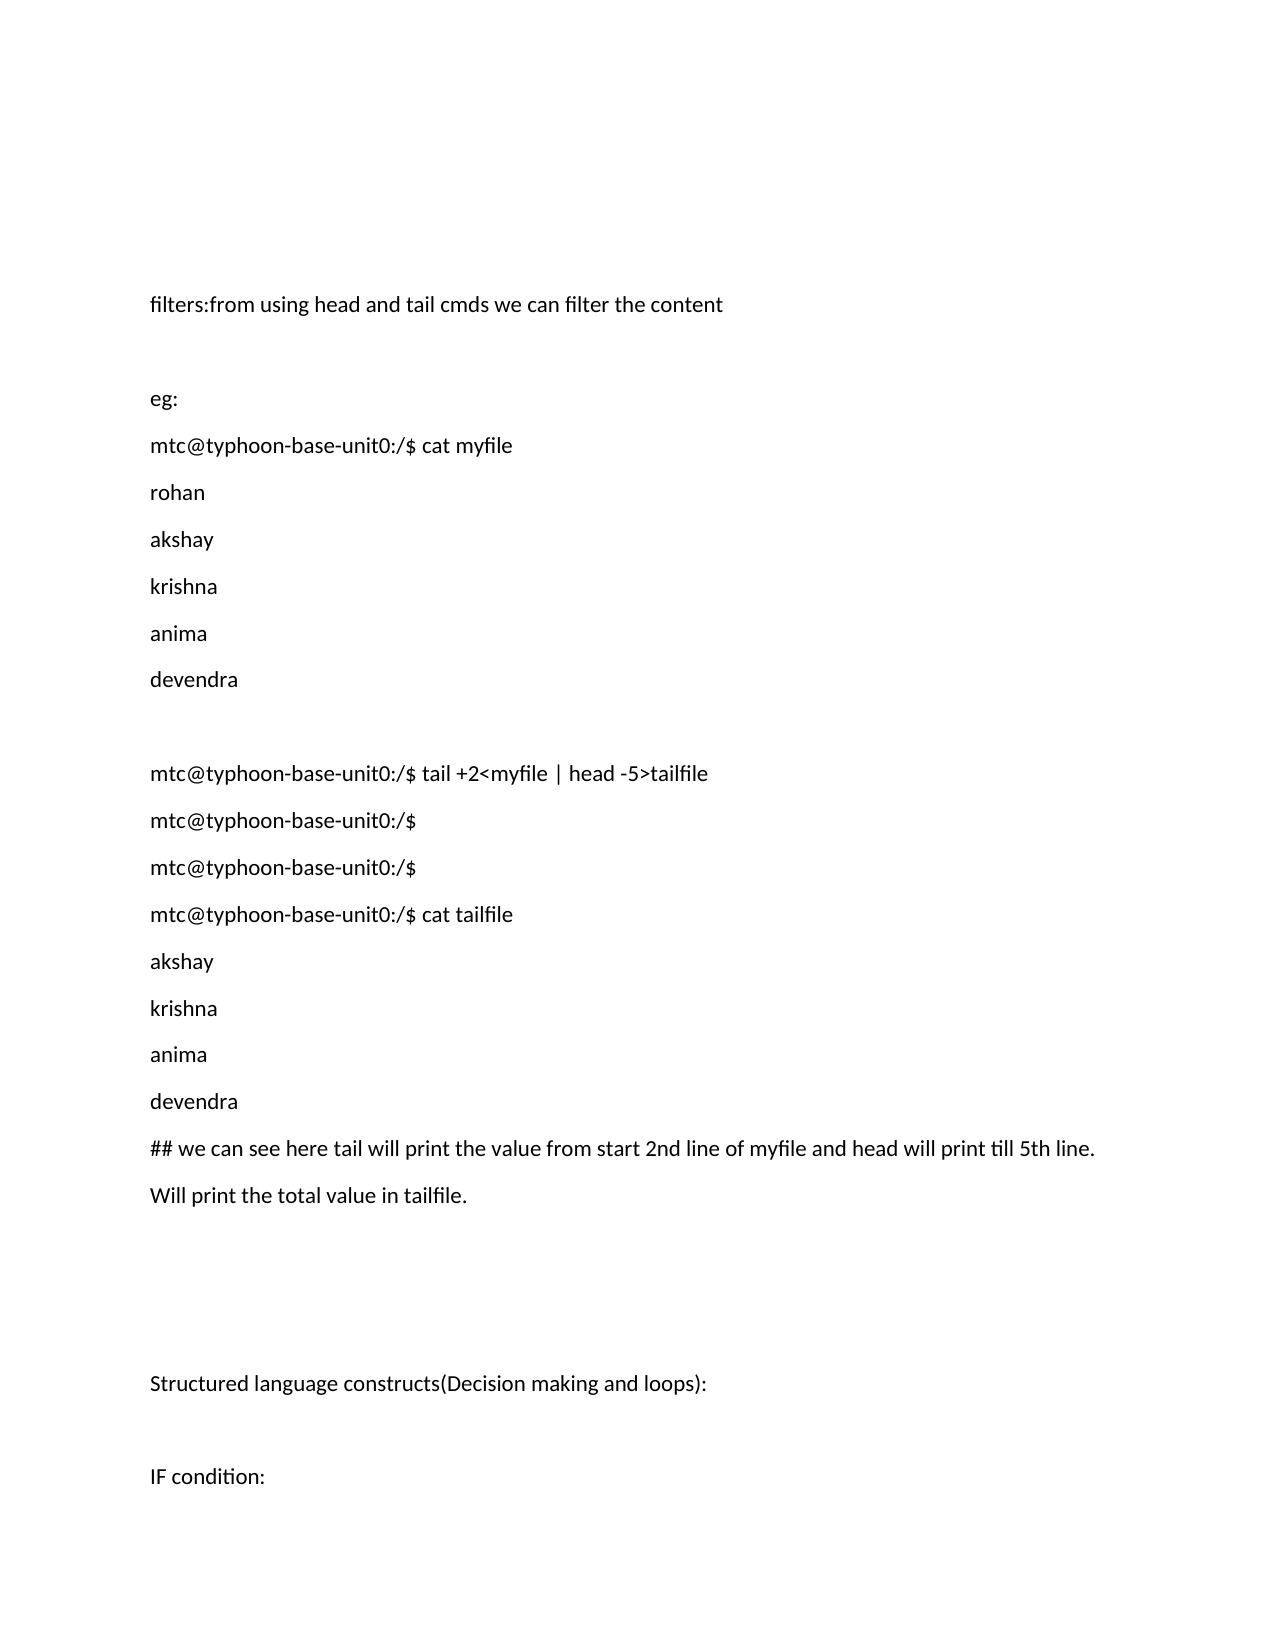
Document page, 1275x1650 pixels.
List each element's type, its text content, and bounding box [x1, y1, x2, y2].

text Structured language constructs(Decision making and loops): [150, 1369, 1125, 1397]
text devendra [150, 666, 1125, 694]
text eg: [150, 384, 1125, 412]
text devendra [150, 1087, 1125, 1116]
text mtc@typhoon-base-unit0:/$ tail +2<myfile | head -5>tailfile [150, 759, 1125, 787]
text ## we can see here tail will print the value from start 2nd line of myfile and head will print till 5th line. [150, 1134, 1125, 1162]
text mtc@typhoon-base-unit0:/$ [150, 806, 1125, 834]
text filters:from using head and tail cmds we can filter the content [150, 291, 1125, 319]
text mtc@typhoon-base-unit0:/$ cat myfile [150, 431, 1125, 459]
text rohan [150, 478, 1125, 506]
text akshay [150, 525, 1125, 553]
text krishna [150, 572, 1125, 600]
text akshay [150, 947, 1125, 975]
text mtc@typhoon-base-unit0:/$ cat tailfile [150, 900, 1125, 928]
text Will print the total value in tailfile. [150, 1181, 1125, 1209]
text anima [150, 1041, 1125, 1069]
text mtc@typhoon-base-unit0:/$ [150, 853, 1125, 881]
text IF condition: [150, 1462, 1125, 1491]
text anima [150, 619, 1125, 647]
text krishna [150, 994, 1125, 1022]
